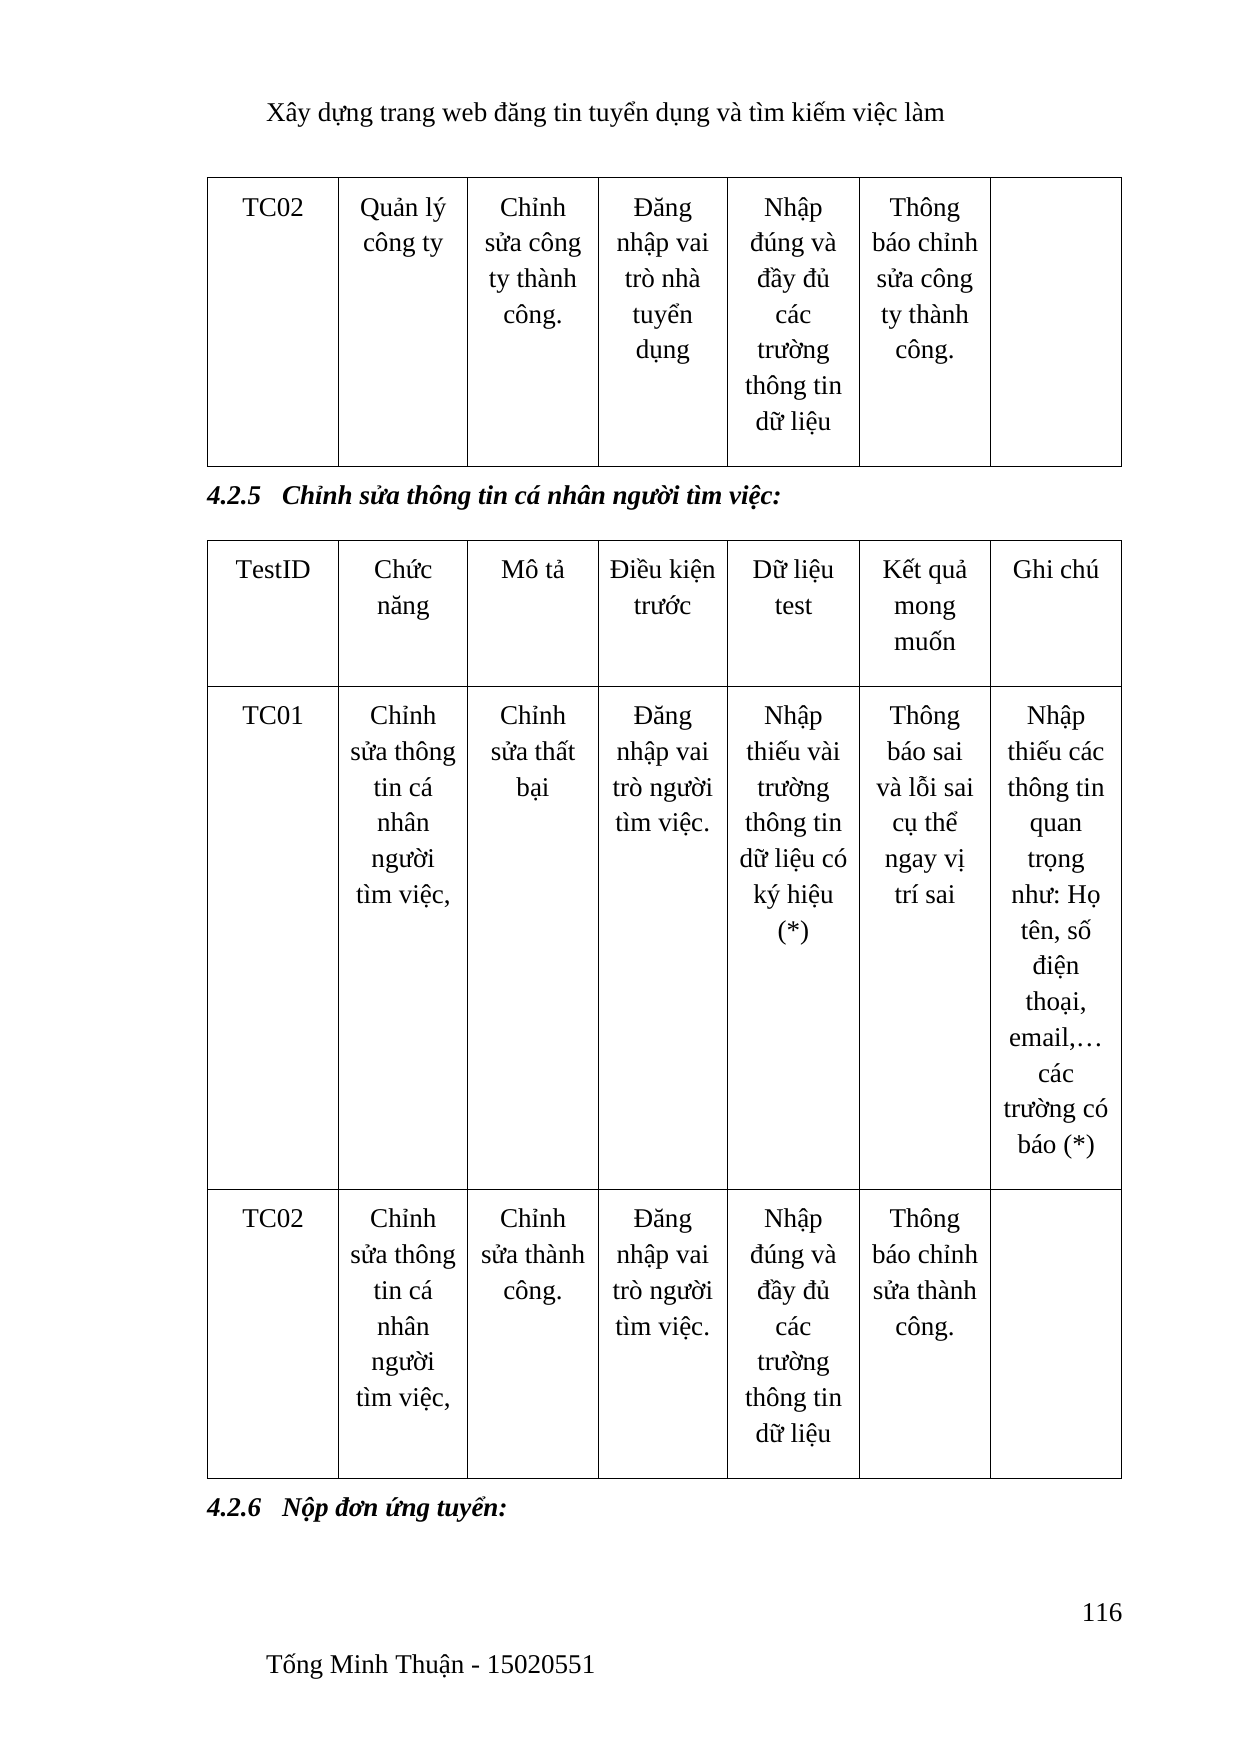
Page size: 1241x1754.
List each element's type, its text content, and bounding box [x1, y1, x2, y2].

table_cell Quản lý công ty [339, 178, 467, 466]
table_cell Nhập đúng và đầy đủ các trường thông tin dữ liệu [728, 1190, 859, 1477]
table_cell [991, 178, 1121, 466]
table_cell TC02 [208, 178, 338, 466]
table_header Điều kiện trước [599, 541, 727, 686]
table_cell Đăng nhập vai trò người tìm việc. [599, 687, 727, 1189]
table_cell Thông báo sai và lỗi sai cụ thể ngay vị trí sai [860, 687, 990, 1189]
table_cell Chỉnh sửa thông tin cá nhân người tìm việc, [339, 687, 467, 1189]
text Nộp đơn ứng tuyển: [207, 1491, 1122, 1522]
table_header Dữ liệu test [728, 541, 859, 686]
table_cell TC02 [208, 1190, 338, 1477]
table_header Ghi chú [991, 541, 1121, 686]
table_cell Chỉnh sửa thất bại [468, 687, 598, 1189]
table_cell Thông báo chỉnh sửa công ty thành công. [860, 178, 990, 466]
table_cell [599, 178, 727, 466]
table_cell Chỉnh sửa thông tin cá nhân người tìm việc, [339, 1190, 467, 1477]
table_header Mô tả [468, 541, 598, 686]
text Chỉnh sửa thông tin cá nhân người tìm việc: [207, 479, 1122, 511]
table_cell Chỉnh sửa công ty thành công. [468, 178, 598, 466]
table_cell TC01 [208, 687, 338, 1189]
table_cell Đăng nhập vai trò người tìm việc. [599, 1190, 727, 1477]
table_cell Thông báo chỉnh sửa thành công. [860, 1190, 990, 1477]
table_cell Chỉnh sửa thành công. [468, 1190, 598, 1477]
table_cell Nhập đúng và đầy đủ các trường thông tin dữ liệu [728, 178, 859, 466]
table_header Kết quả mong muốn [860, 541, 990, 686]
table_cell [991, 1190, 1121, 1477]
table_header Chức năng [339, 541, 467, 686]
table_header TestID [208, 541, 338, 686]
table_cell Nhập thiếu các thông tin quan trọng như: Họ tên, số điện thoại, email,… các trường có báo (*) [991, 687, 1121, 1189]
table_cell Nhập thiếu vài trường thông tin dữ liệu có ký hiệu (*) [728, 687, 859, 1189]
